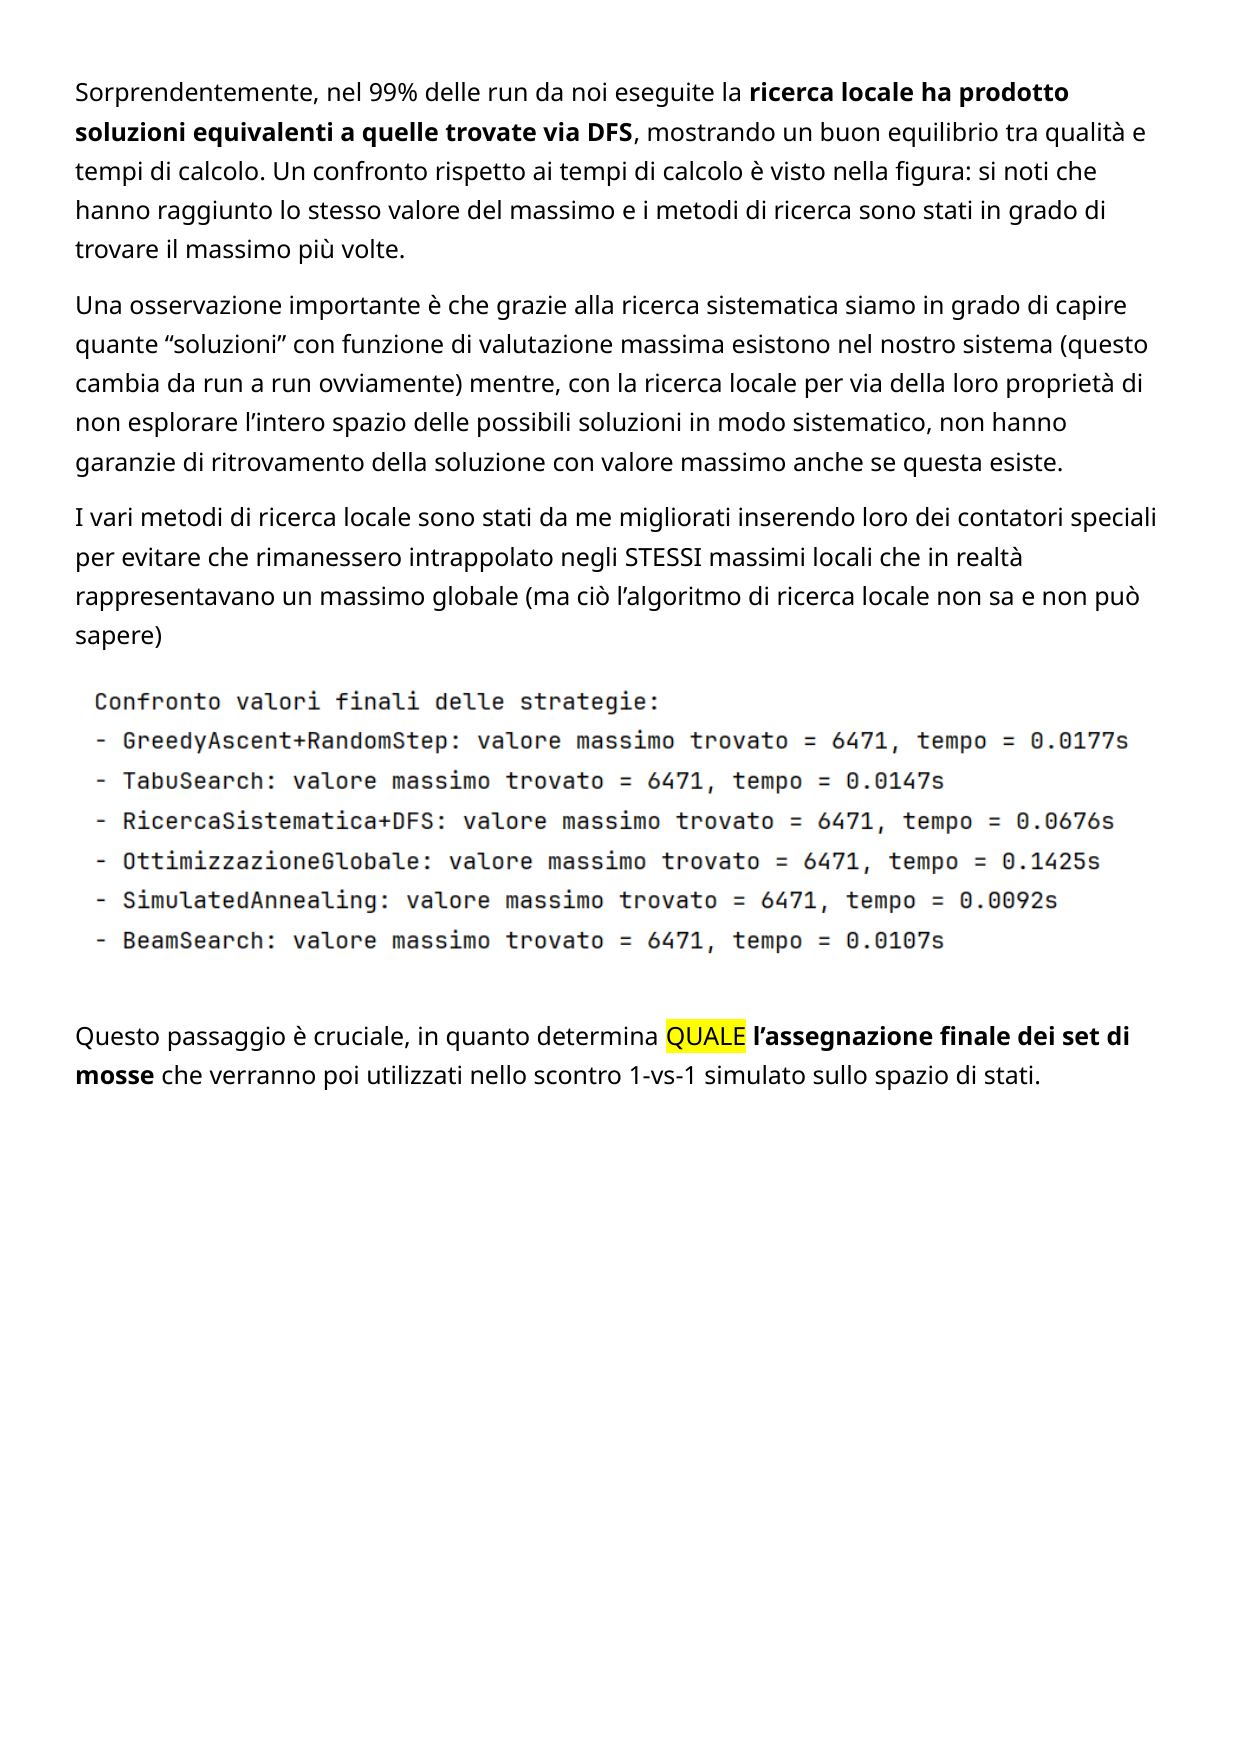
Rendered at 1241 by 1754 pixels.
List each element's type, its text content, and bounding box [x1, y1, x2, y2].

text Questo passaggio è cruciale, in quanto determina QUALE l’assegnazione finale dei set di mosse che verranno poi utilizzati nello scontro 1-vs-1 simulato sullo spazio di stati. [75, 1019, 1165, 1092]
text Sorprendentemente, nel 99% delle run da noi eseguite la ricerca locale ha prodotto soluzioni equivalenti a quelle trovate via DFS, mostrando un buon equilibrio tra qualità e tempi di calcolo. Un confronto rispetto ai tempi di calcolo è visto nella figura: si noti che hanno raggiunto lo stesso valore del massimo e i metodi di ricerca sono stati in grado di trovare il massimo più volte. [75, 75, 1165, 266]
text Una osservazione importante è che grazie alla ricerca sistematica siamo in grado di capire quante “soluzioni” con funzione di valutazione massima esistono nel nostro sistema (questo cambia da run a run ovviamente) mentre, con la ricerca locale per via della loro proprietà di non esplorare l’intero spazio delle possibili soluzioni in modo sistematico, non hanno garanzie di ritrovamento della soluzione con valore massimo anche se questa esiste. [75, 287, 1165, 478]
picture [75, 673, 1166, 997]
text I vari metodi di ricerca locale sono stati da me migliorati inserendo loro dei contatori speciali per evitare che rimanessero intrappolato negli STESSI massimi locali che in realtà rappresentavano un massimo globale (ma ciò l’algoritmo di ricerca locale non sa e non può sapere) [75, 500, 1165, 652]
